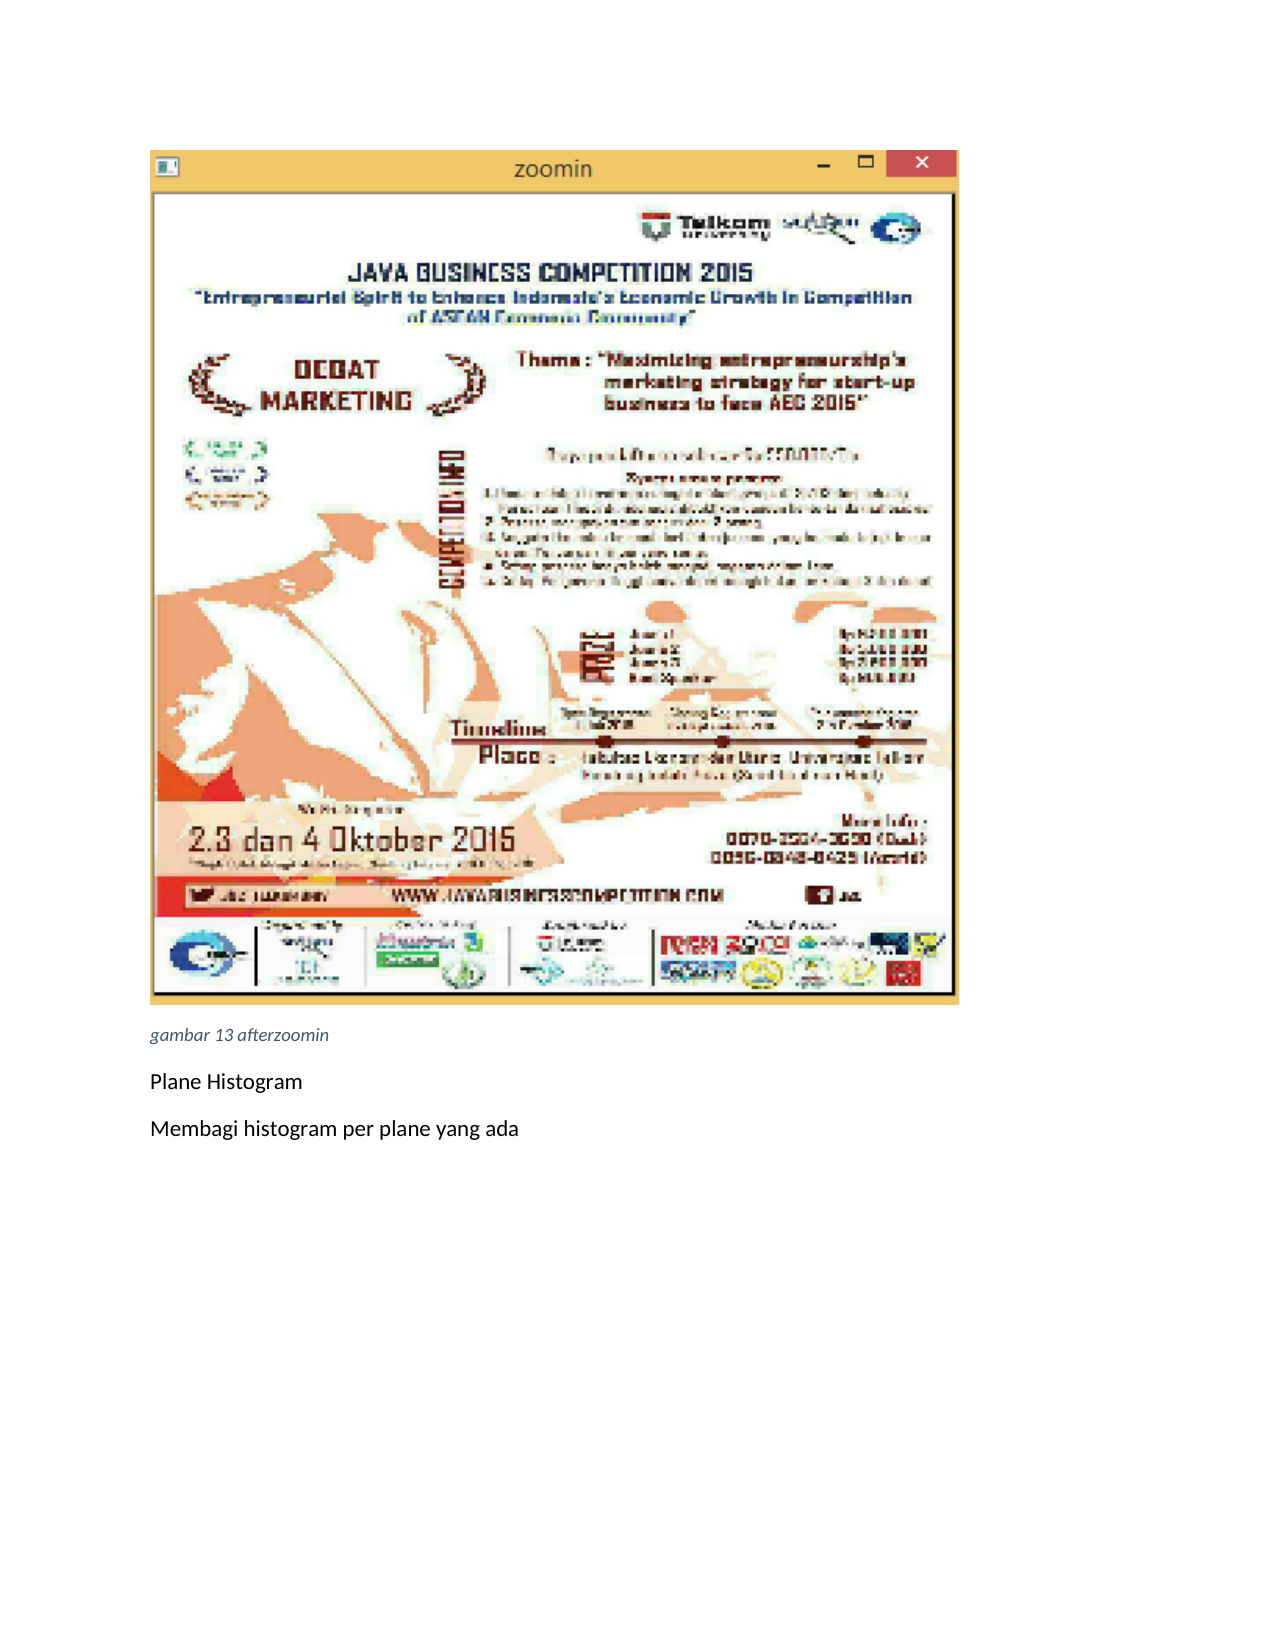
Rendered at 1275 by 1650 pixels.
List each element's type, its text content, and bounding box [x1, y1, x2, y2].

text Plane Histogram [150, 1067, 1125, 1095]
picture [150, 150, 960, 1005]
text Membagi histogram per plane yang ada [150, 1114, 1125, 1142]
